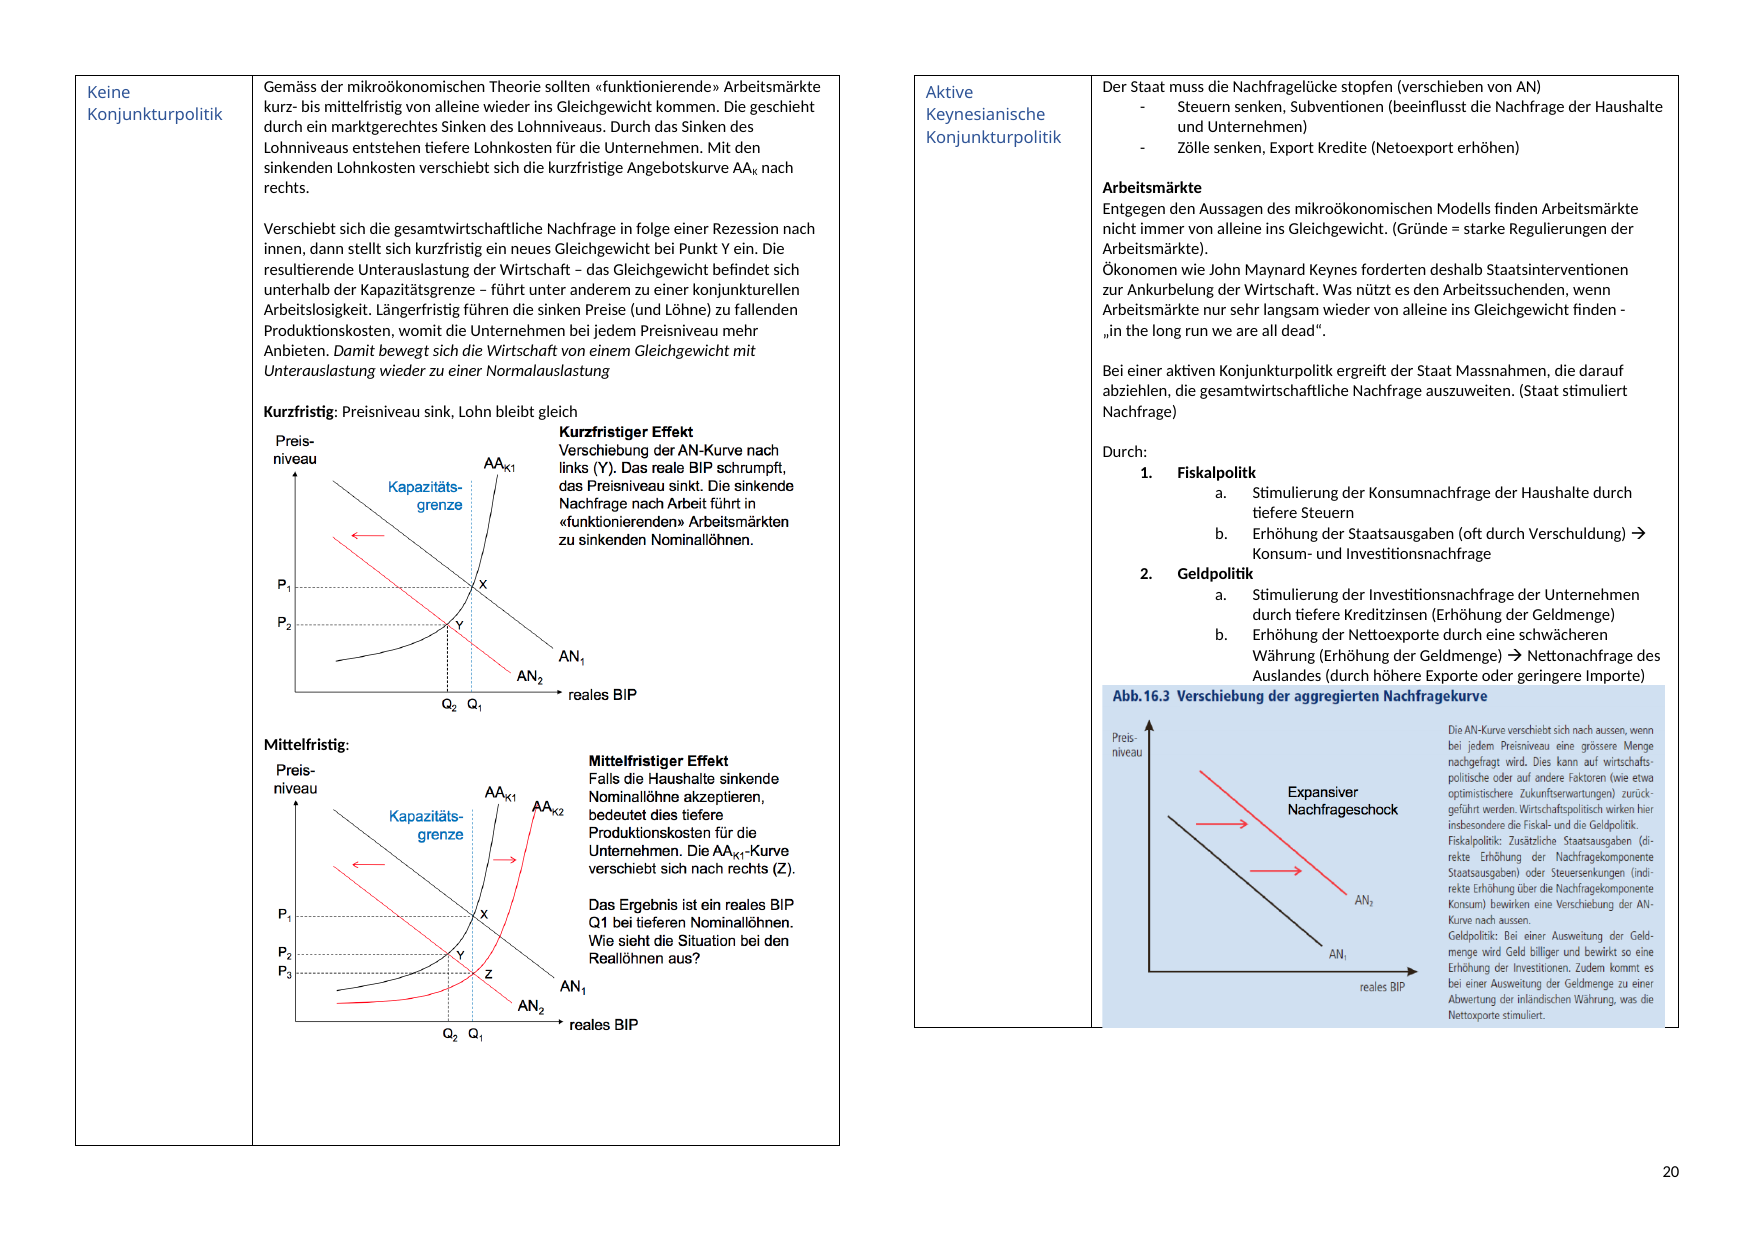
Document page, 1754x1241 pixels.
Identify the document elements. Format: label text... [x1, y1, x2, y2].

table_cell Der Staat muss die Nachfragelücke stopfen (verschieben von AN) Steuern senken, Subventionen (beeinflusst die Nachfrage der Haushalte und Unternehmen) Zölle senken, Export Kredite (Netoexport erhöhen) Arbeitsmärkte Entgegen den Aussagen des mikroökonomischen Modells finden Arbeitsmärkte nicht immer von alleine ins Gleichgewicht. (Gründe = starke Regulierungen der Arbeitsmärkte). Ökonomen wie John Maynard Keynes forderten deshalb Staatsinterventionen zur Ankurbelung der Wirtschaft. Was nützt es den Arbeitssuchenden, wenn Arbeitsmärkte nur sehr langsam wieder von alleine ins Gleichgewicht finden - „in the long run we are all dead“. Bei einer aktiven Konjunkturpolitk ergreift der Staat Massnahmen, die darauf abziehlen, die gesamtwirtschaftliche Nachfrage auszuweiten. (Staat stimuliert Nachfrage) Durch: Fiskalpolitk Stimulierung der Konsumnachfrage der Haushalte durch tiefere Steuern Erhöhung der Staatsausgaben (oft durch Verschuldung) Konsum- und Investitionsnachfrage Geldpolitik Stimulierung der Investitionsnachfrage der Unternehmen durch tiefere Kreditzinsen (Erhöhung der Geldmenge) Erhöhung der Nettoexporte durch eine schwächeren Währung (Erhöhung der Geldmenge) Nettonachfrage des Auslandes (durch höhere Exporte oder geringere Importe) [1092, 76, 1678, 1027]
table_header Keine Konjunkturpolitik [76, 76, 252, 1145]
picture [263, 421, 800, 715]
table_cell Aktive Keynesianische Konjunkturpolitik [915, 76, 1091, 1027]
picture [263, 754, 800, 1044]
picture [1102, 685, 1665, 1028]
table_header Gemäss der mikroökonomischen Theorie sollten «funktionierende» Arbeitsmärkte kurz- bis mittelfristig von alleine wieder ins Gleichgewicht kommen. Die geschieht durch ein marktgerechtes Sinken des Lohnniveaus. Durch das Sinken des Lohnniveaus entstehen tiefere Lohnkosten für die Unternehmen. Mit den sinkenden Lohnkosten verschiebt sich die kurzfristige Angebotskurve AAK nach rechts. Verschiebt sich die gesamtwirtschaftliche Nachfrage in folge einer Rezession nach innen, dann stellt sich kurzfristig ein neues Gleichgewicht bei Punkt Y ein. Die resultierende Unterauslastung der Wirtschaft – das Gleichgewicht befindet sich unterhalb der Kapazitätsgrenze – führt unter anderem zu einer konjunkturellen Arbeitslosigkeit. Längerfristig führen die sinken Preise (und Löhne) zu fallenden Produktionskosten, womit die Unternehmen bei jedem Preisniveau mehr Anbieten. Damit bewegt sich die Wirtschaft von einem Gleichgewicht mit Unterauslastung wieder zu einer Normalauslastung Kurzfristig: Preisniveau sink, Lohn bleibt gleich Mittelfristig: [253, 76, 839, 1145]
